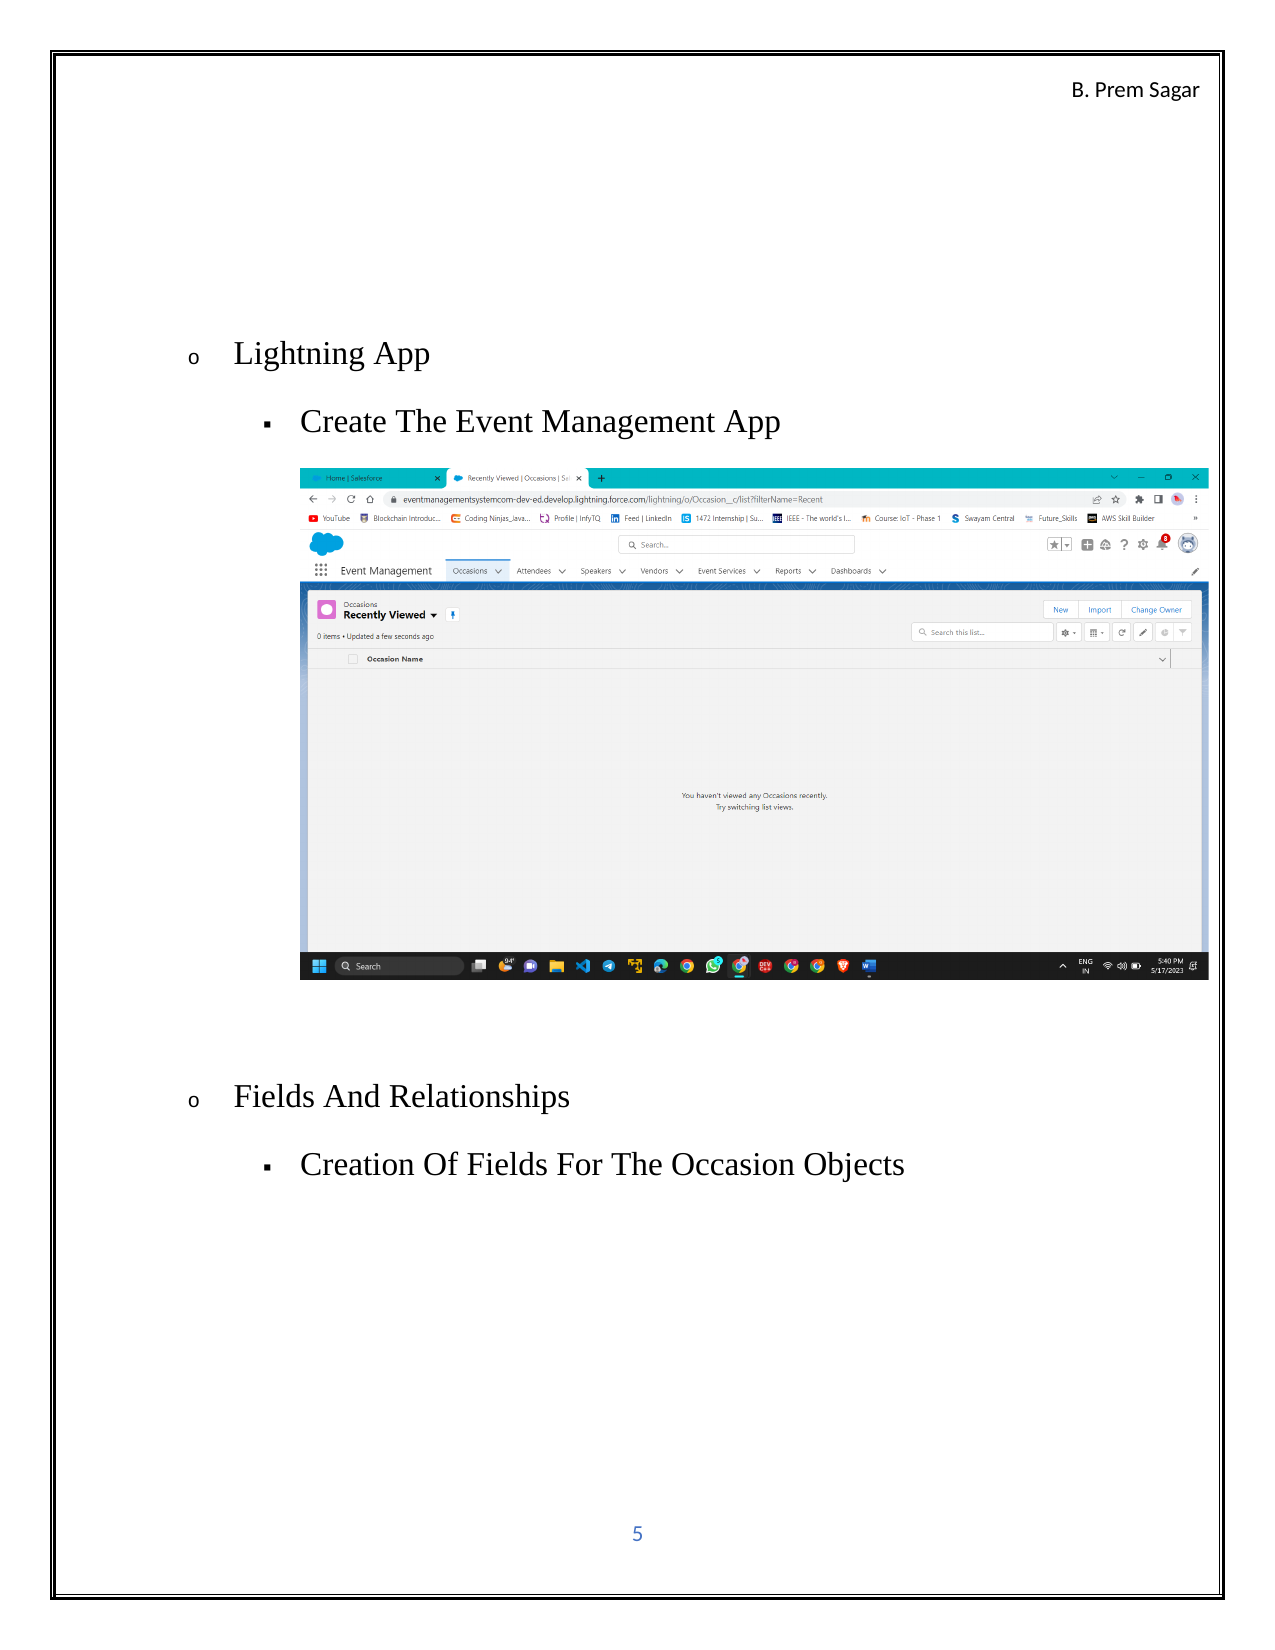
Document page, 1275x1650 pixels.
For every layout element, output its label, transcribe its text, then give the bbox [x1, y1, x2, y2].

list Create The Event Management App [262, 401, 1200, 439]
picture [300, 468, 1209, 980]
list Creation Of Fields For The Occasion Objects [262, 1144, 1200, 1182]
list Lightning App [187, 333, 1200, 372]
list Fields And Relationships [187, 1076, 1200, 1115]
